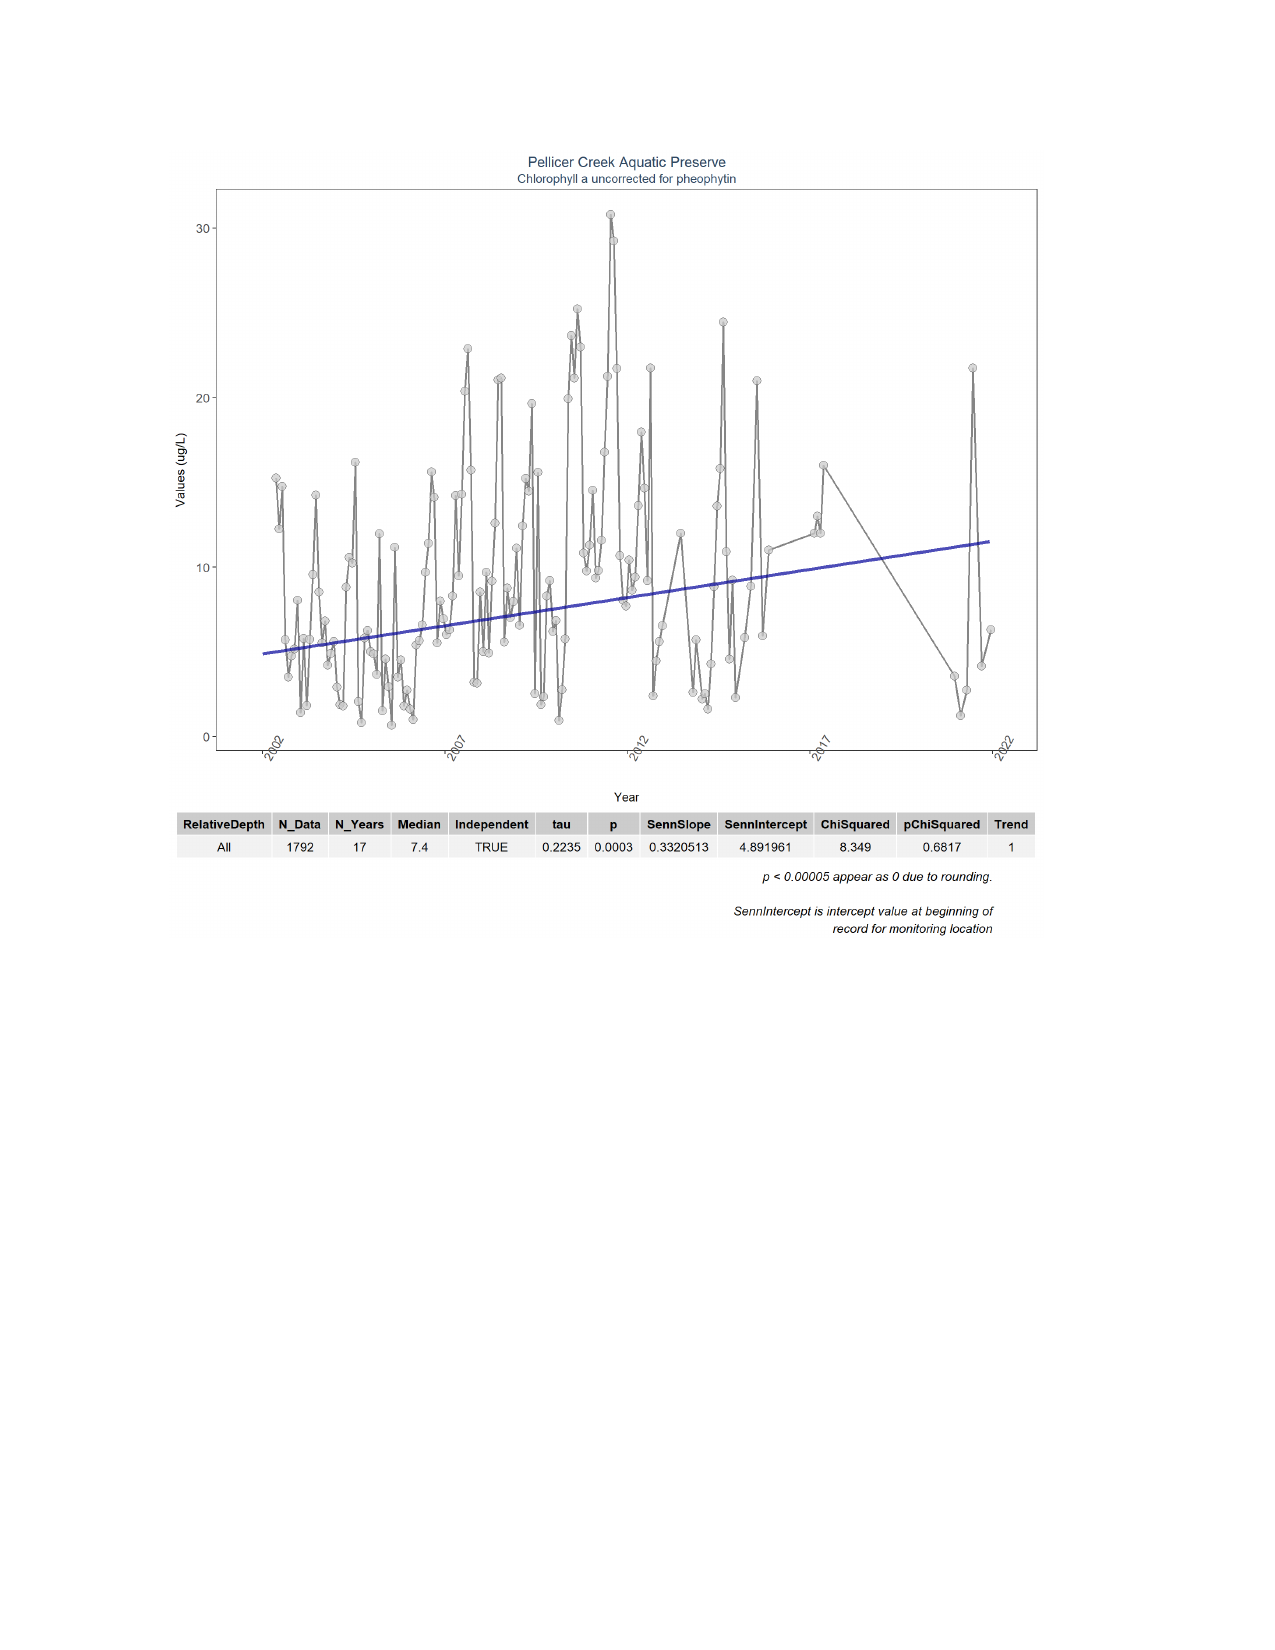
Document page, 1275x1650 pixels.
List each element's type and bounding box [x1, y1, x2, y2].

picture [168, 150, 1044, 938]
